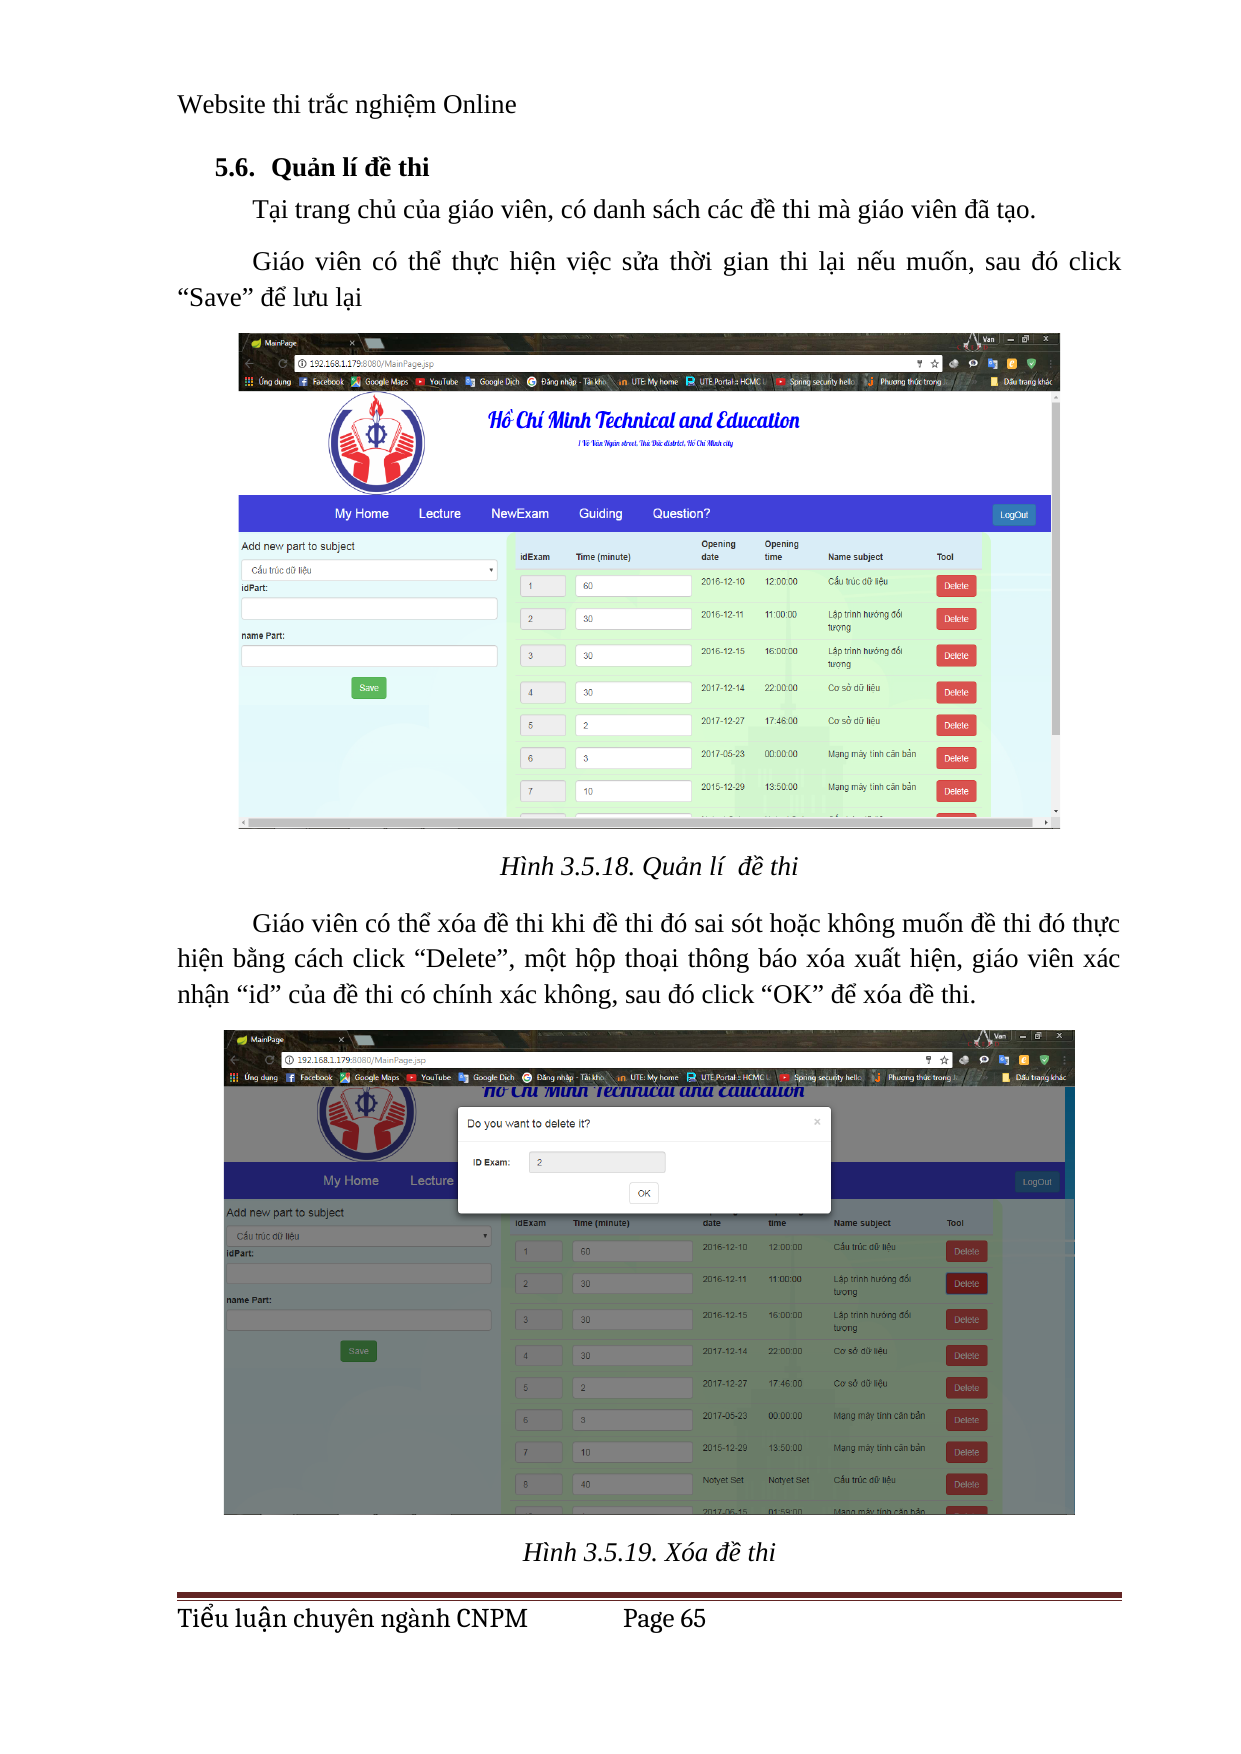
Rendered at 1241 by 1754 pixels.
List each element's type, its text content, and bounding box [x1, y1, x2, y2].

text Tại trang chủ của giáo viên, có danh sách các đề thi mà giáo viên đã tạo. [177, 193, 1122, 224]
subtitle Quản lí đề thi [214, 151, 1122, 182]
picture [223, 1030, 1075, 1515]
text Hình 3.5.18. Quản lí đề thi [177, 850, 1122, 881]
text Hình 3.5.19. Xóa đề thi [177, 1536, 1122, 1567]
picture [238, 333, 1061, 829]
text Giáo viên có thể thực hiện việc sửa thời gian thi lại nếu muốn, sau đó click “Save” để lưu lại [177, 245, 1122, 312]
text Giáo viên có thể xóa đề thi khi đề thi đó sai sót hoặc không muốn đề thi đó thực hiện bằng cách click “Delete”, một hộp thoại thông báo xóa xuất hiện, giáo viên xác nhận “id” của đề thi có chính xác không, sau đó click “OK” để xóa đề thi. [177, 907, 1122, 1009]
